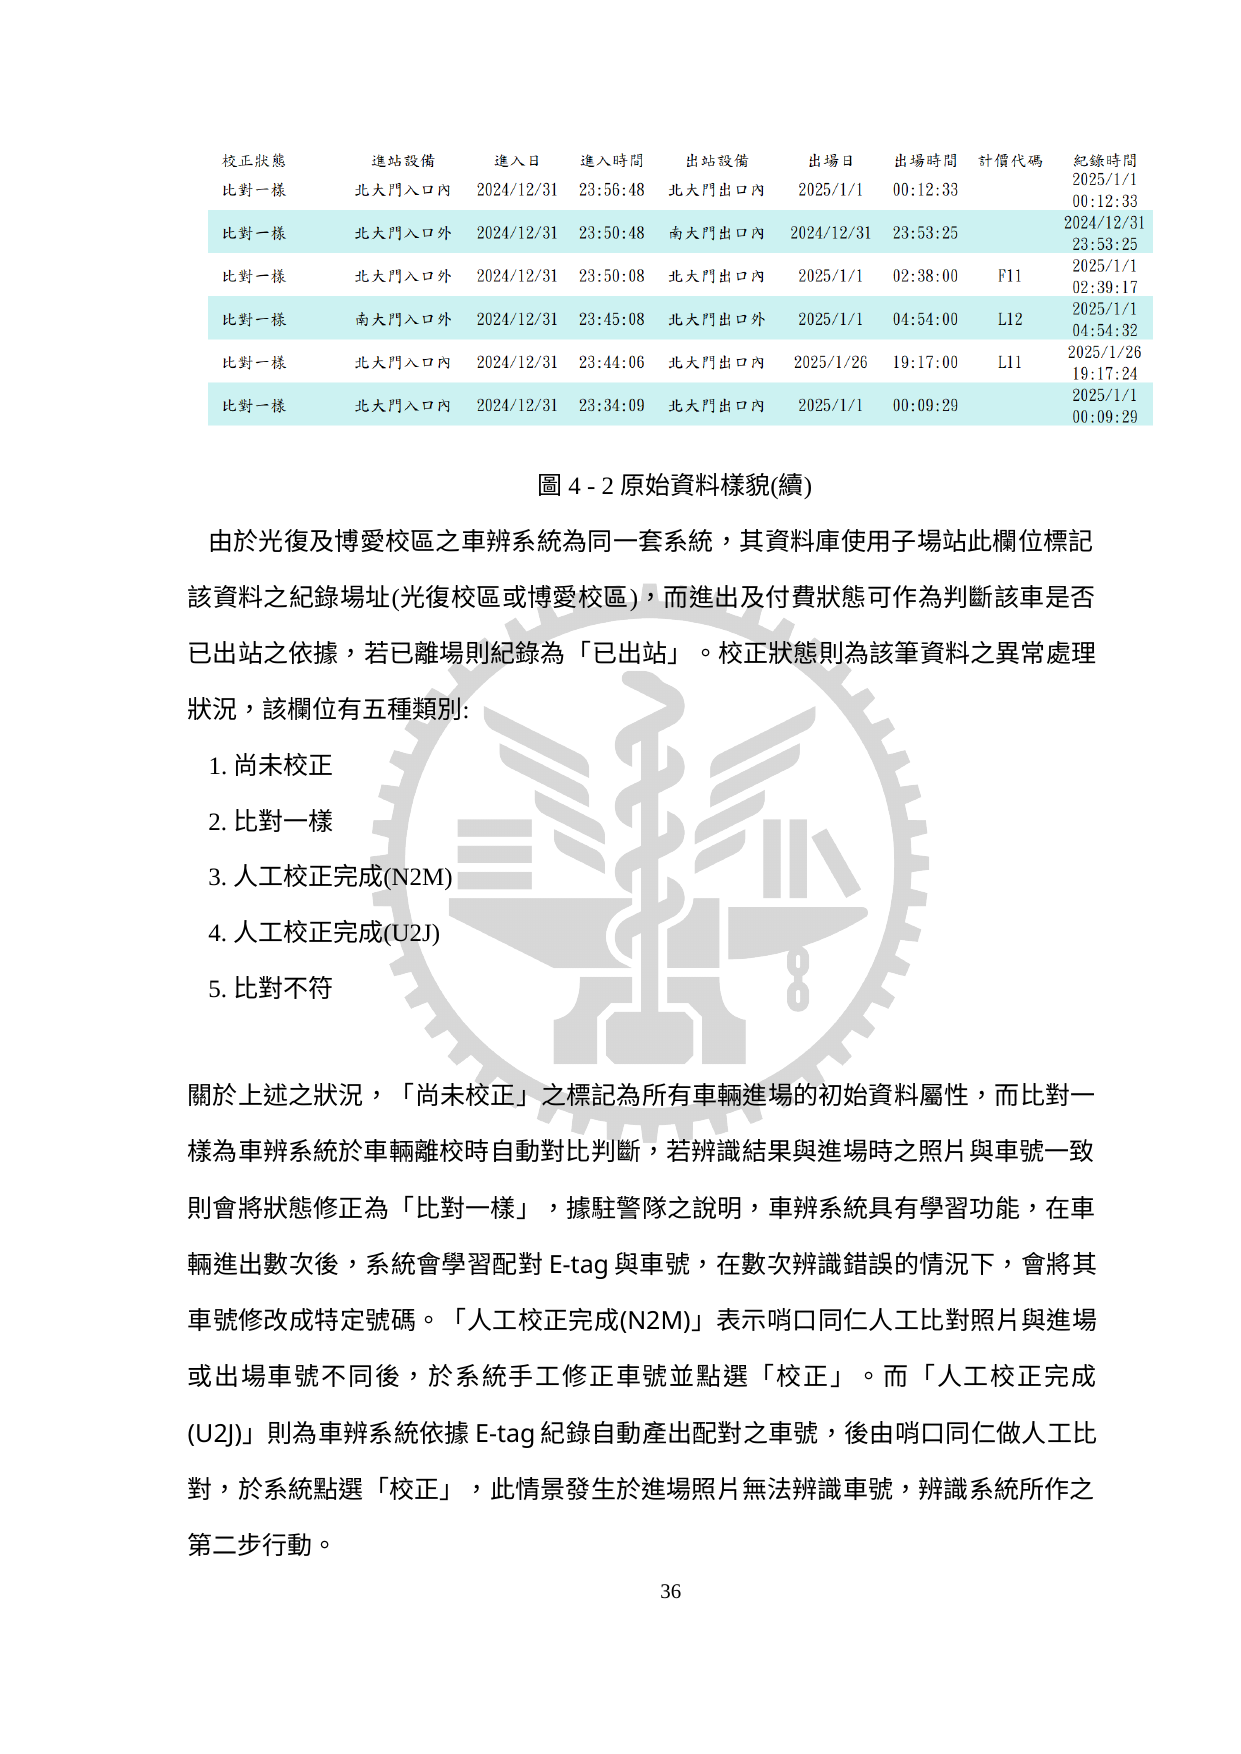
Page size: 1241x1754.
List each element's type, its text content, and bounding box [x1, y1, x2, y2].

text 3. 人工校正完成(N2M) [187, 856, 1097, 894]
text 由於光復及博愛校區之車辨系統為同一套系統，其資料庫使用子場站此欄位標記該資料之紀錄場址(光復校區或博愛校區)，而進出及付費狀態可作為判斷該車是否已出站之依據，若已離場則紀錄為「已出站」。校正狀態則為該筆資料之異常處理狀況，該欄位有五種類別: [187, 521, 1097, 727]
text 2. 比對一樣 [187, 801, 1097, 838]
text 關於上述之狀況，「尚未校正」之標記為所有車輛進場的初始資料屬性，而比對一樣為車辨系統於車輛離校時自動對比判斷，若辨識結果與進場時之照片與車號一致則會將狀態修正為「比對一樣」，據駐警隊之說明，車辨系統具有學習功能，在車輛進出數次後，系統會學習配對E-tag與車號，在數次辨識錯誤的情況下，會將其車號修改成特定號碼。「人工校正完成(N2M)」表示哨口同仁人工比對照片與進場或出場車號不同後，於系統手工修正車號並點選「校正」。而「人工校正完成(U2J)」則為車辨系統依據E-tag紀錄自動產出配對之車號，後由哨口同仁做人工比對，於系統點選「校正」，此情景發生於進場照片無法辨識車號，辨識系統所作之第二步行動。 [187, 1075, 1097, 1562]
text 圖 4 - 2 原始資料樣貌(續) [202, 465, 1097, 502]
picture [208, 150, 1153, 426]
text 4. 人工校正完成(U2J) [187, 912, 1097, 949]
text 1. 尚未校正 [208, 745, 1097, 782]
text 5. 比對不符 [187, 967, 1097, 1005]
